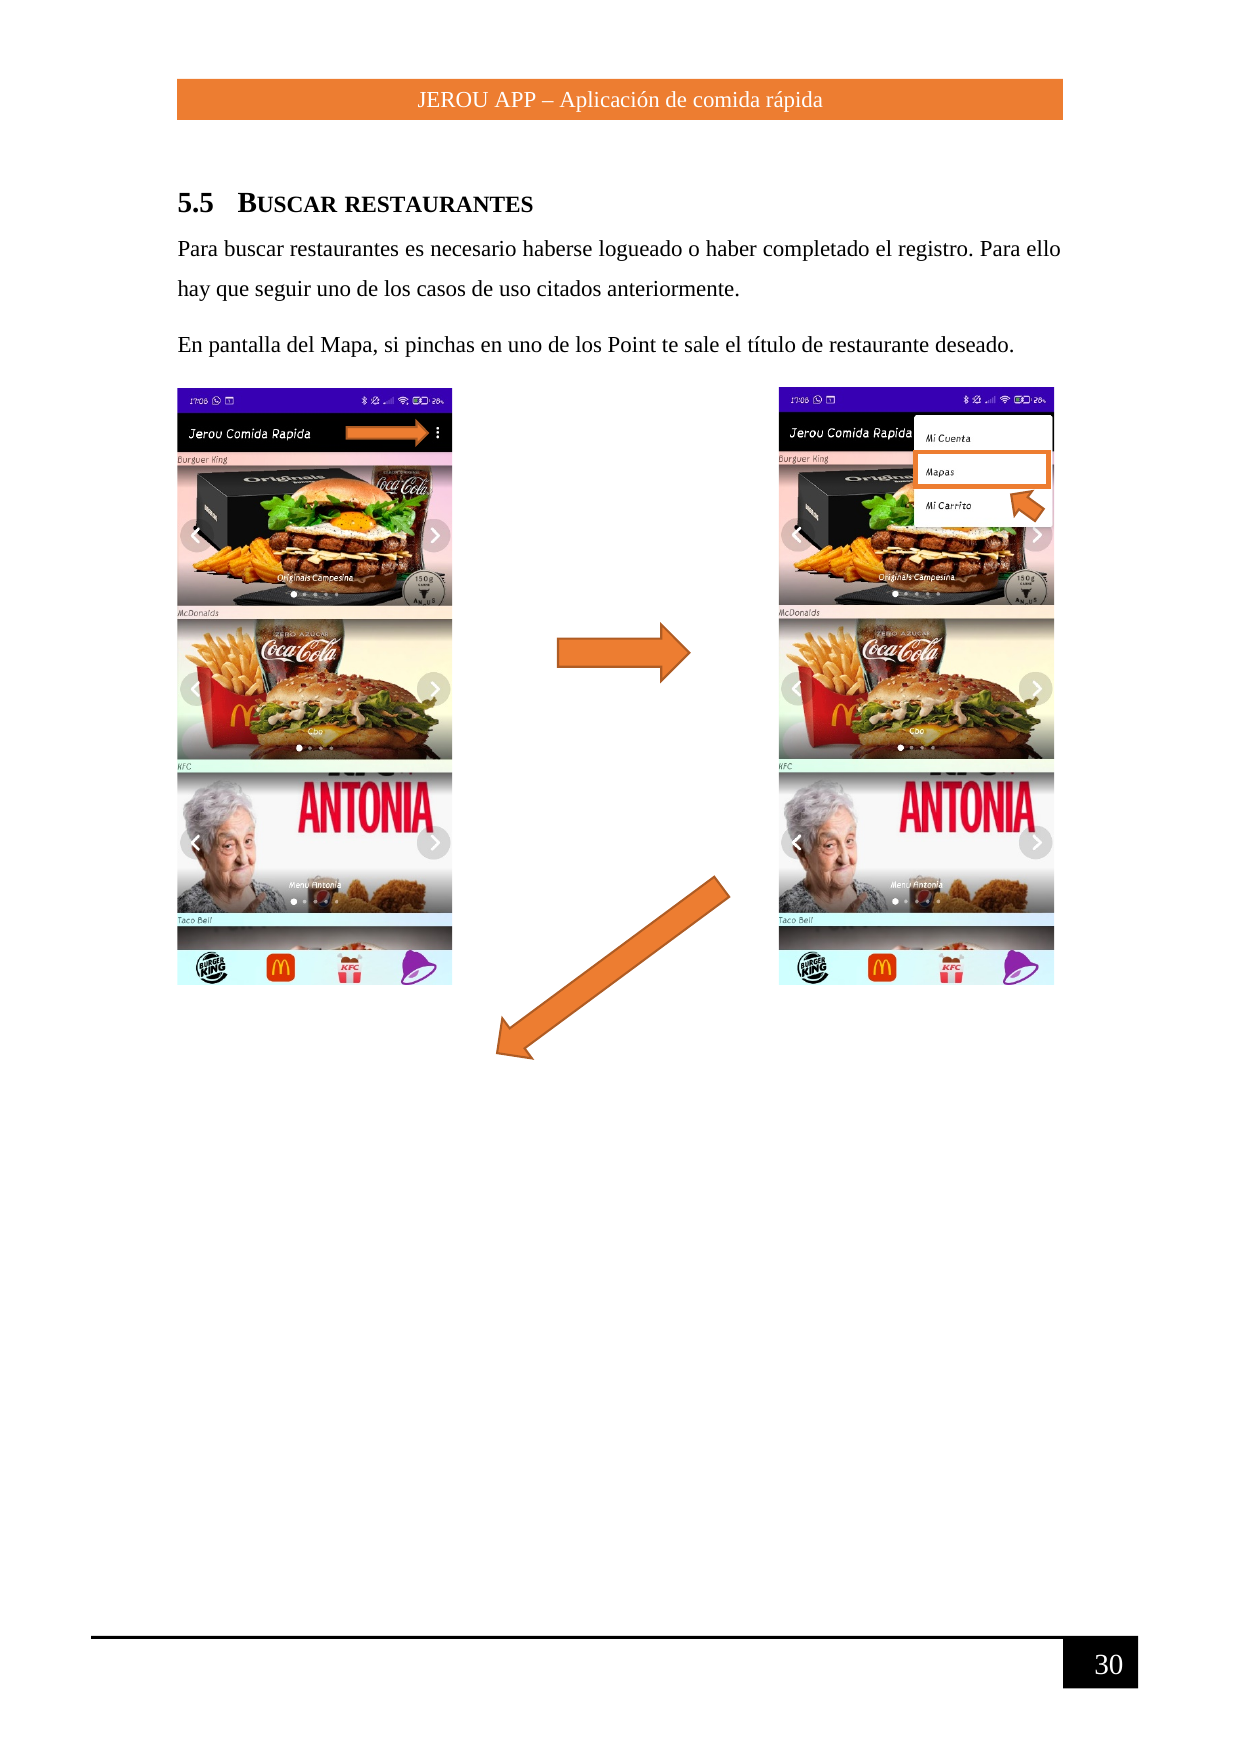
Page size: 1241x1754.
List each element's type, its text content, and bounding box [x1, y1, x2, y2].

text En pantalla del Mapa, si pinchas en uno de los Point te sale el título de restaurante deseado. [177, 331, 1063, 357]
picture [177, 388, 453, 985]
text Para buscar restaurantes es necesario haberse logueado o haber completado el registro. Para ello hay que seguir uno de los casos de uso citados anteriormente. [177, 235, 1063, 301]
subtitle Buscar restaurantes [177, 185, 1063, 219]
picture [778, 387, 1055, 985]
